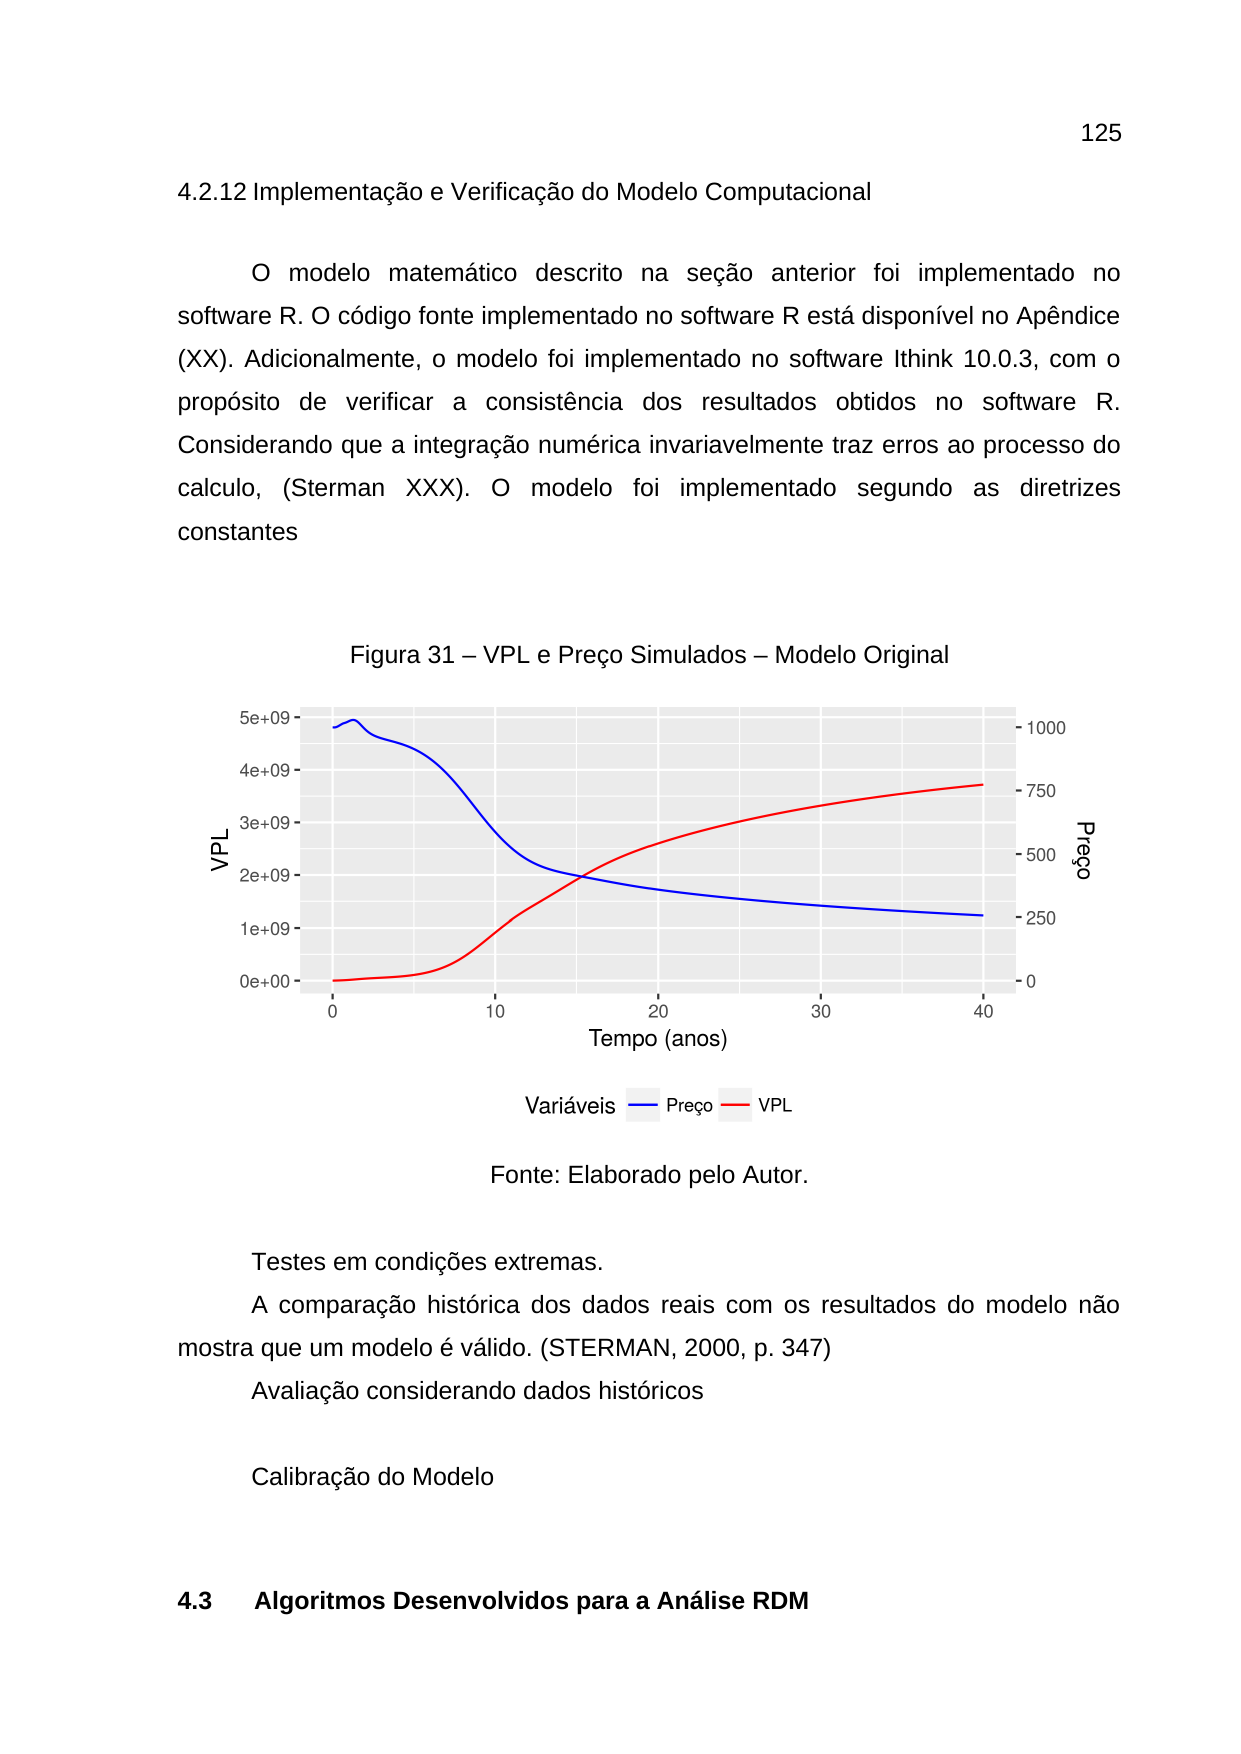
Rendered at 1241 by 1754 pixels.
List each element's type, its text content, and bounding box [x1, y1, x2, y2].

text Fonte: Elaborado pelo Autor. [177, 1160, 1122, 1189]
subtitle Implementação e Verificação do Modelo Computacional [177, 177, 1122, 206]
text O modelo matemático descrito na seção anterior foi implementado no software R. O código fonte implementado no software R está disponível no Apêndice (XX). Adicionalmente, o modelo foi implementado no software Ithink 10.0.3, com o propósito de verificar a consistência dos resultados obtidos no software R. Considerando que a integração numérica invariavelmente traz erros ao processo do calculo, (Sterman XXX). O modelo foi implementado segundo as diretrizes constantes [177, 258, 1122, 545]
text Avaliação considerando dados históricos [177, 1376, 1122, 1405]
subtitle Algoritmos Desenvolvidos para a Análise RDM [177, 1586, 1122, 1615]
text A comparação histórica dos dados reais com os resultados do modelo não mostra que um modelo é válido. (STERMAN, 2000, p. 347) [177, 1290, 1122, 1362]
text Calibração do Modelo [177, 1462, 1122, 1491]
picture [199, 696, 1100, 1146]
text Testes em condições extremas. [177, 1247, 1122, 1275]
